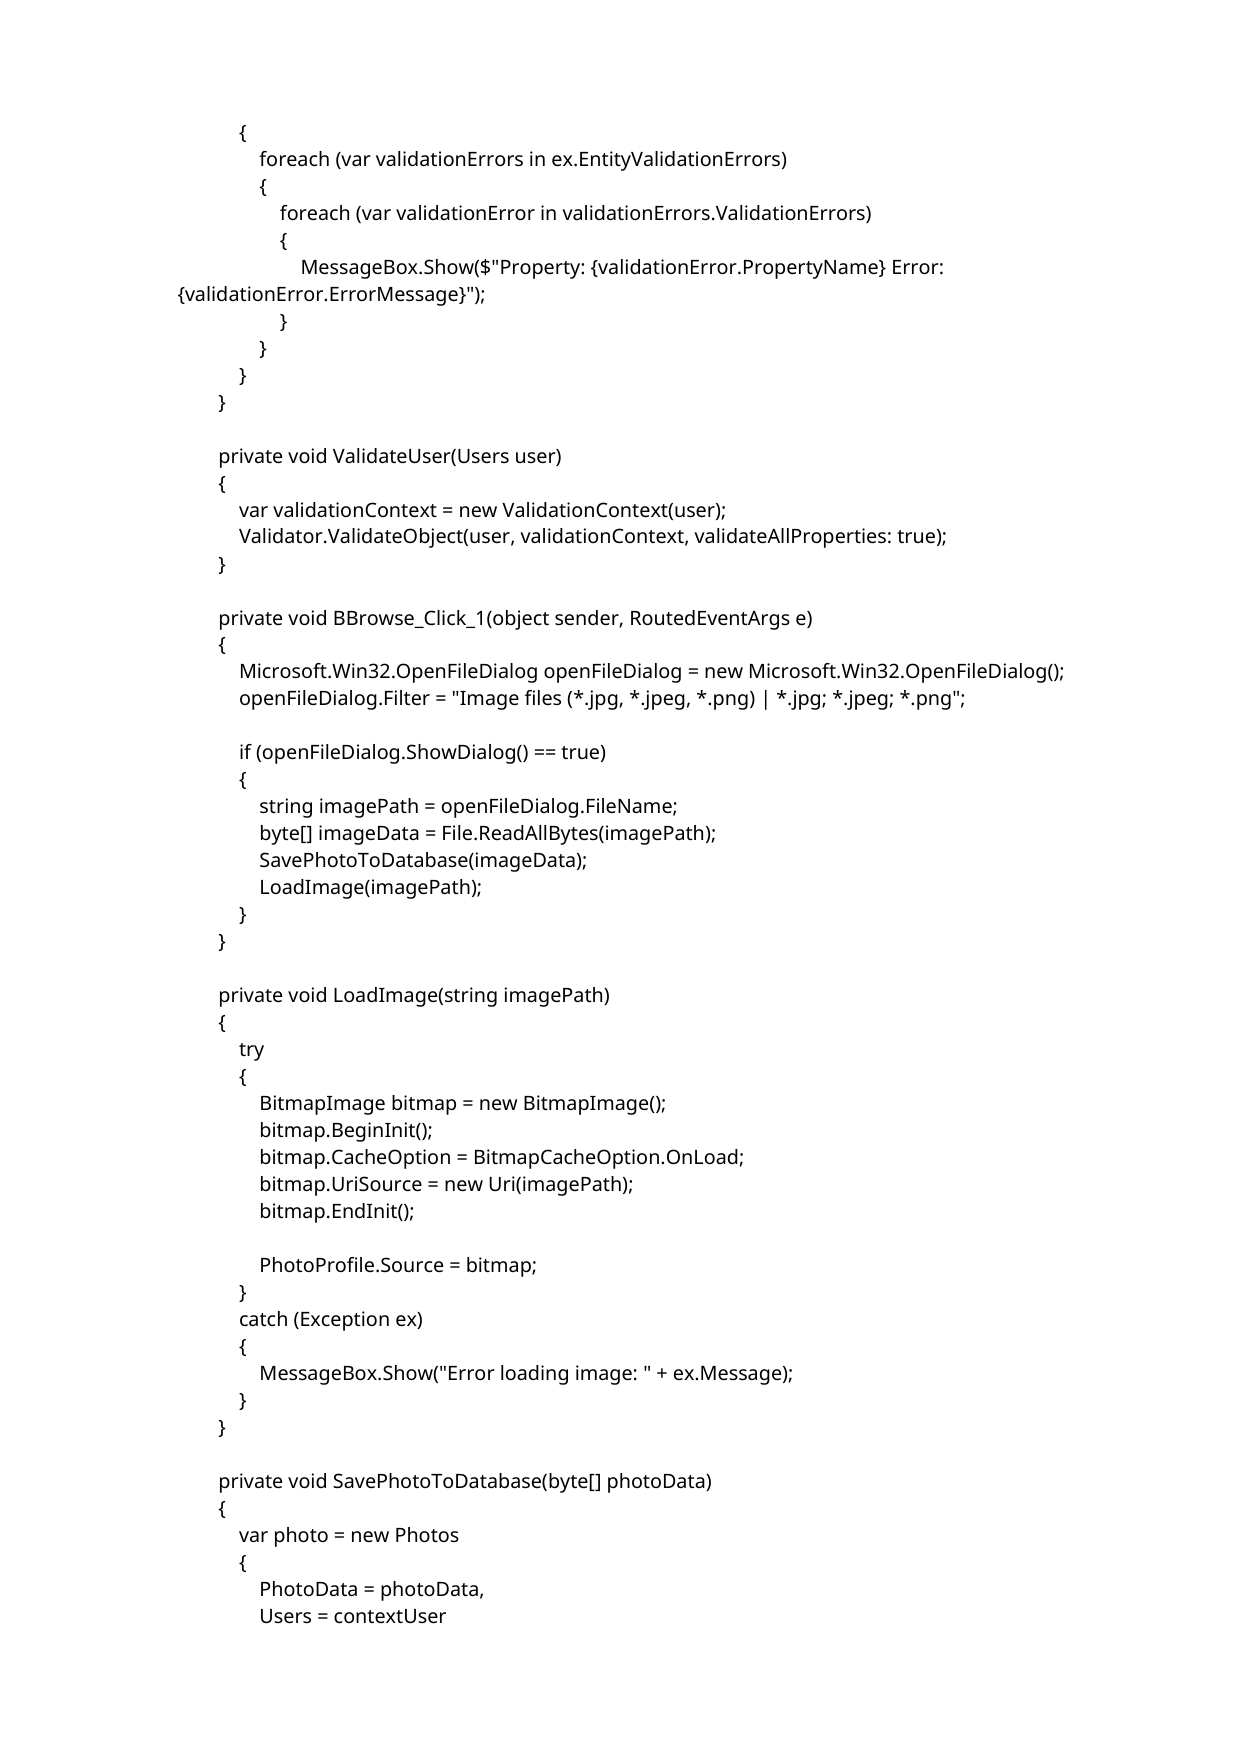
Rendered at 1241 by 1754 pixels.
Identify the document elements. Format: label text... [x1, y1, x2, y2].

text openFileDialog.Filter = "Image files (*.jpg, *.jpeg, *.png) | *.jpg; *.jpeg; *.png"; [177, 685, 1152, 712]
text private void ValidateUser(Users user) [177, 442, 1152, 469]
text } [177, 927, 1152, 954]
text { [177, 1062, 1152, 1089]
text { [177, 172, 1152, 199]
text try [177, 1035, 1152, 1062]
text { [177, 1494, 1152, 1521]
text var validationContext = new ValidationContext(user); [177, 496, 1152, 523]
text } [177, 1413, 1152, 1440]
text } [177, 388, 1152, 415]
text { [177, 1008, 1152, 1035]
text Microsoft.Win32.OpenFileDialog openFileDialog = new Microsoft.Win32.OpenFileDialog(); [177, 658, 1152, 685]
text bitmap.EndInit(); [177, 1197, 1152, 1224]
text bitmap.CacheOption = BitmapCacheOption.OnLoad; [177, 1143, 1152, 1170]
text PhotoProfile.Source = bitmap; [177, 1251, 1152, 1278]
text SavePhotoToDatabase(imageData); [177, 847, 1152, 873]
text foreach (var validationError in validationErrors.ValidationErrors) [177, 199, 1152, 226]
text PhotoData = photoData, [177, 1575, 1152, 1602]
text string imagePath = openFileDialog.FileName; [177, 793, 1152, 819]
text { [177, 226, 1152, 253]
text { [177, 766, 1152, 793]
text } [177, 361, 1152, 388]
text catch (Exception ex) [177, 1305, 1152, 1332]
text foreach (var validationErrors in ex.EntityValidationErrors) [177, 145, 1152, 172]
text { [177, 1332, 1152, 1359]
text { [177, 118, 1152, 145]
text MessageBox.Show("Error loading image: " + ex.Message); [177, 1359, 1152, 1386]
text MessageBox.Show($"Property: {validationError.PropertyName} Error: {validationError.ErrorMessage}"); [177, 253, 1152, 307]
text } [177, 334, 1152, 361]
text { [177, 469, 1152, 496]
text } [177, 550, 1152, 577]
text bitmap.UriSource = new Uri(imagePath); [177, 1170, 1152, 1197]
text private void LoadImage(string imagePath) [177, 981, 1152, 1008]
text LoadImage(imagePath); [177, 873, 1152, 901]
text } [177, 901, 1152, 927]
text { [177, 1548, 1152, 1575]
text { [177, 631, 1152, 658]
text BitmapImage bitmap = new BitmapImage(); [177, 1089, 1152, 1116]
text byte[] imageData = File.ReadAllBytes(imagePath); [177, 819, 1152, 847]
text private void SavePhotoToDatabase(byte[] photoData) [177, 1467, 1152, 1494]
text } [177, 1278, 1152, 1305]
text Users = contextUser [177, 1602, 1152, 1629]
text } [177, 307, 1152, 334]
text } [177, 1386, 1152, 1413]
text private void BBrowse_Click_1(object sender, RoutedEventArgs e) [177, 604, 1152, 631]
text Validator.ValidateObject(user, validationContext, validateAllProperties: true); [177, 523, 1152, 550]
text var photo = new Photos [177, 1521, 1152, 1548]
text if (openFileDialog.ShowDialog() == true) [177, 739, 1152, 766]
text bitmap.BeginInit(); [177, 1116, 1152, 1143]
